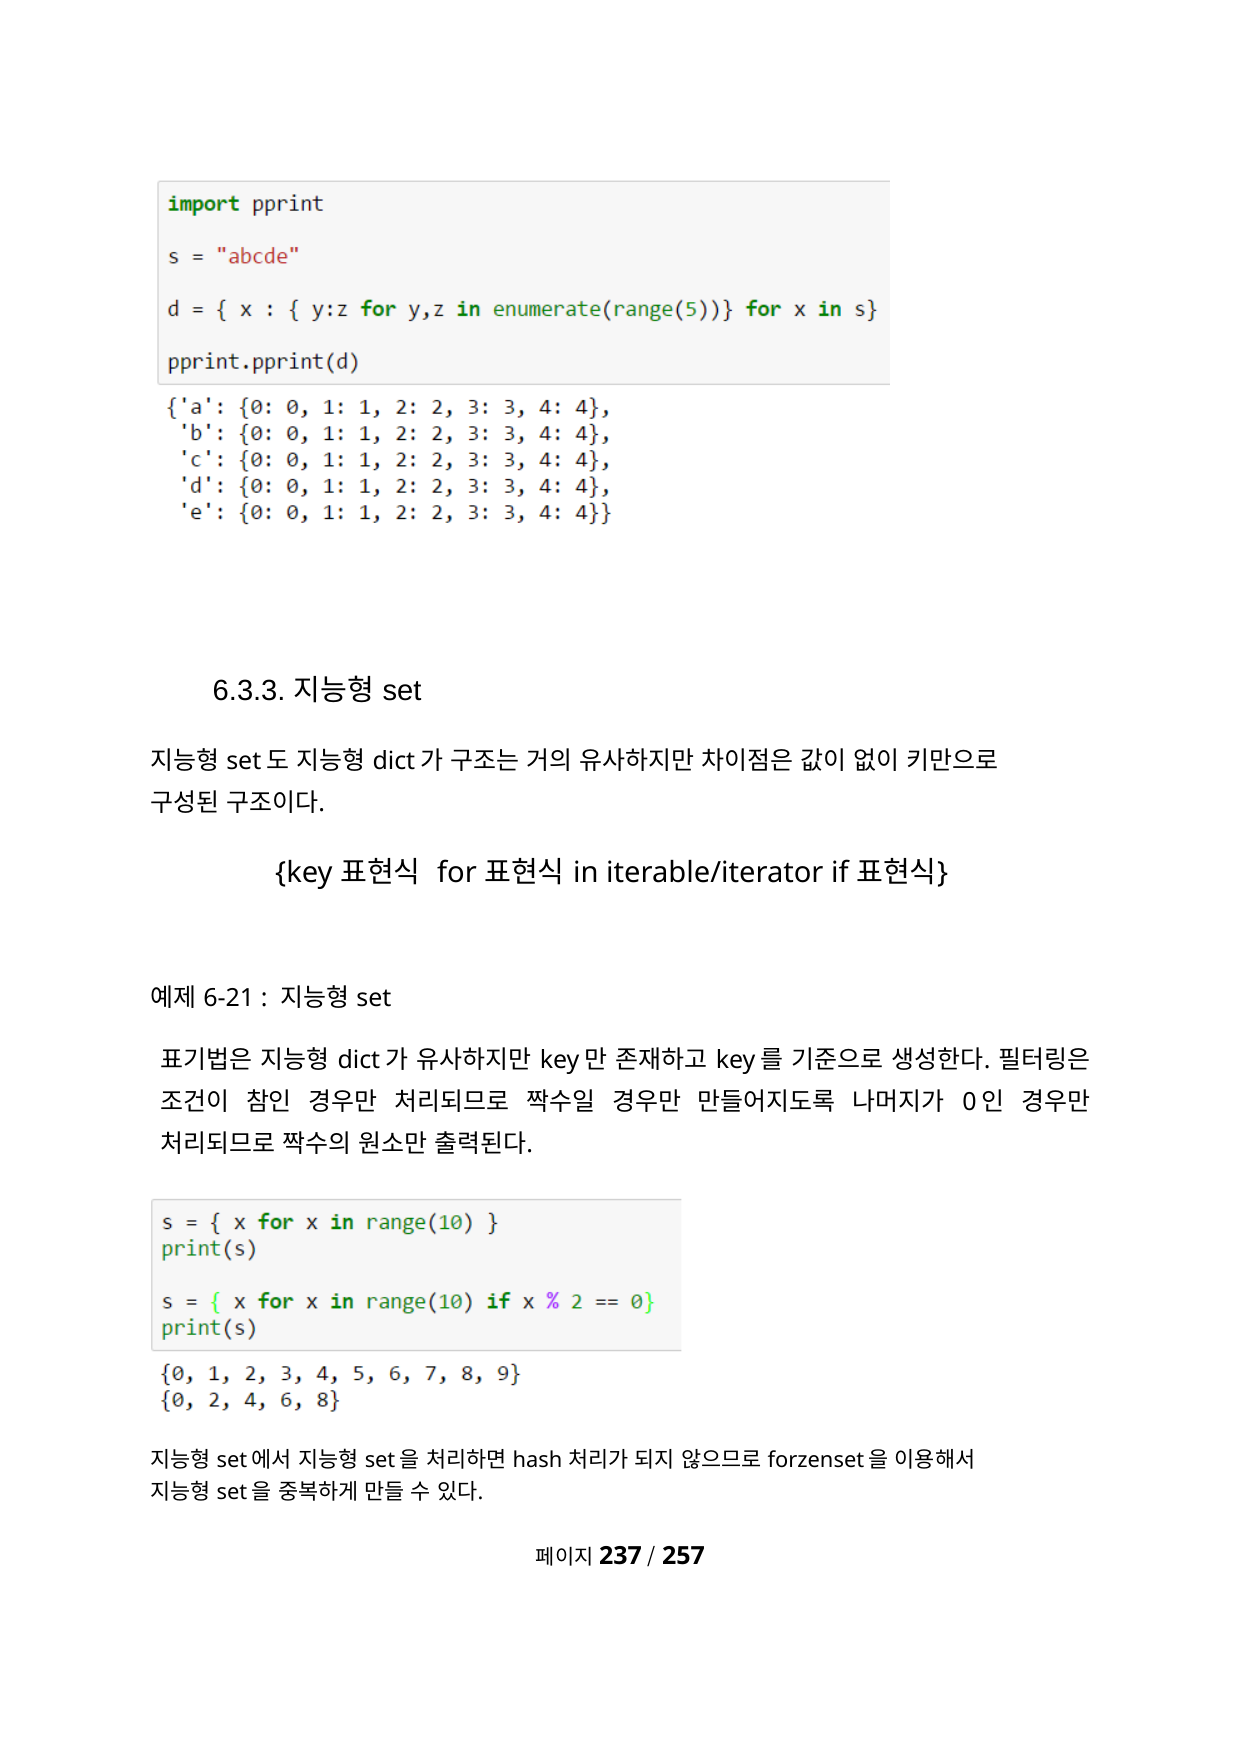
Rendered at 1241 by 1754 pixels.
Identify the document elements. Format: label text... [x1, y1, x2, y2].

text 지능형 set도 지능형 dict가 구조는 거의 유사하지만 차이점은 값이 없이 키만으로 구성된 구조이다. [150, 740, 1040, 818]
subtitle 6.3.3. 지능형 set [212, 667, 1090, 709]
text 지능형 set에서 지능형 set을 처리하면 hash 처리가 되지 않으므로 forzenset을 이용해서 지능형 set을 중복하게 만들 수 있다. [477, 1442, 1040, 1506]
text 표기법은 지능형 dict가 유사하지만 key만 존재하고 key를 기준으로 생성한다. 필터링은 조건이 참인 경우만 처리되므로 짝수일 경우만 만들어지도록 나머지가 0인 경우만 처리되므로 짝수의 원소만 출력된다. [160, 1040, 1090, 1159]
list {key 표현식 for 표현식 in iterable/iterator if 표현식} [275, 849, 1090, 891]
picture [150, 1189, 682, 1418]
picture [150, 177, 890, 533]
text 예제 6-21 : 지능형 set [356, 977, 1090, 1013]
